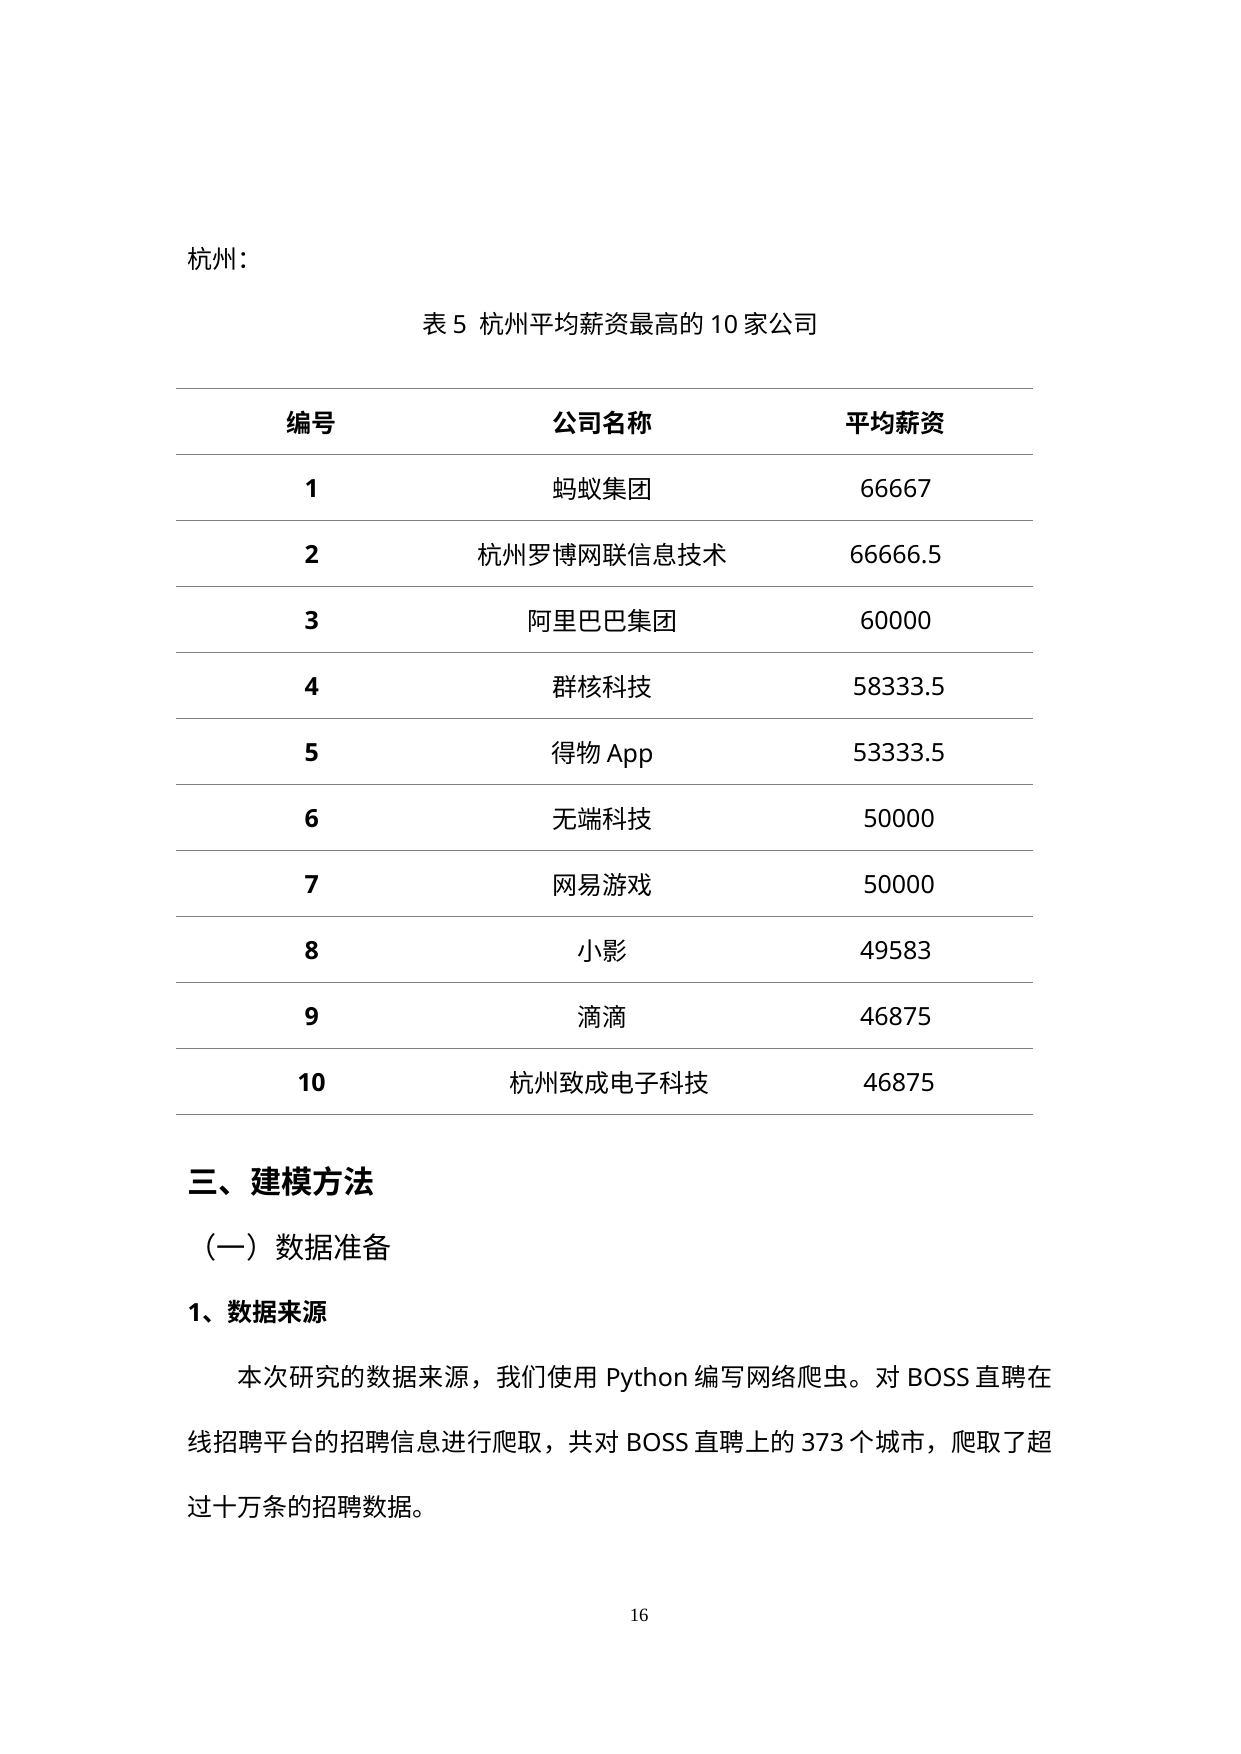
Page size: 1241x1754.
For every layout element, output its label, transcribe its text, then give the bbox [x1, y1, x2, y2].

table_cell 杭州致成电子科技 [447, 1049, 758, 1114]
table_cell 49583 [759, 917, 1033, 982]
table_cell 9 [176, 983, 447, 1048]
table_cell 8 [176, 917, 447, 982]
table_cell 46875 [759, 983, 1033, 1048]
table_cell 10 [176, 1049, 447, 1114]
table_cell 3 [176, 587, 447, 652]
table_cell 蚂蚁集团 [447, 455, 758, 520]
table_cell 7 [176, 851, 447, 916]
table_cell 小影 [447, 917, 758, 982]
table_cell 50000 [759, 785, 1033, 850]
table_cell 66667 [759, 455, 1033, 520]
table_cell 66666.5 [759, 521, 1033, 586]
table_cell 50000 [759, 851, 1033, 916]
table_cell 得物App [447, 719, 758, 784]
table_cell 1 [176, 455, 447, 520]
table_cell 滴滴 [447, 983, 758, 1048]
table_cell 4 [176, 653, 447, 718]
text 表5 杭州平均薪资最高的10家公司 [187, 290, 1053, 355]
table_cell 60000 [759, 587, 1033, 652]
table_cell 无端科技 [447, 785, 758, 850]
table_header 平均薪资 [759, 389, 1033, 454]
table_cell 53333.5 [759, 719, 1033, 784]
table_cell 杭州罗博网联信息技术 [447, 521, 758, 586]
subtitle 1、数据来源 [187, 1278, 1053, 1343]
text 杭州： [187, 225, 1053, 290]
table_header 编号 [176, 389, 447, 454]
table_cell 群核科技 [447, 653, 758, 718]
subtitle 建模方法 [187, 1148, 1053, 1213]
subtitle 数据准备 [187, 1213, 1053, 1278]
table_cell 阿里巴巴集团 [447, 587, 758, 652]
text 本次研究的数据来源，我们使用Python编写网络爬虫。对BOSS直聘在线招聘平台的招聘信息进行爬取，共对BOSS直聘上的373个城市，爬取了超过十万条的招聘数据。 [187, 1343, 1053, 1538]
table_cell 6 [176, 785, 447, 850]
table_cell 5 [176, 719, 447, 784]
table_cell 46875 [759, 1049, 1033, 1114]
table_header 公司名称 [447, 389, 758, 454]
table_cell 2 [176, 521, 447, 586]
table_cell 网易游戏 [447, 851, 758, 916]
table_cell 58333.5 [759, 653, 1033, 718]
